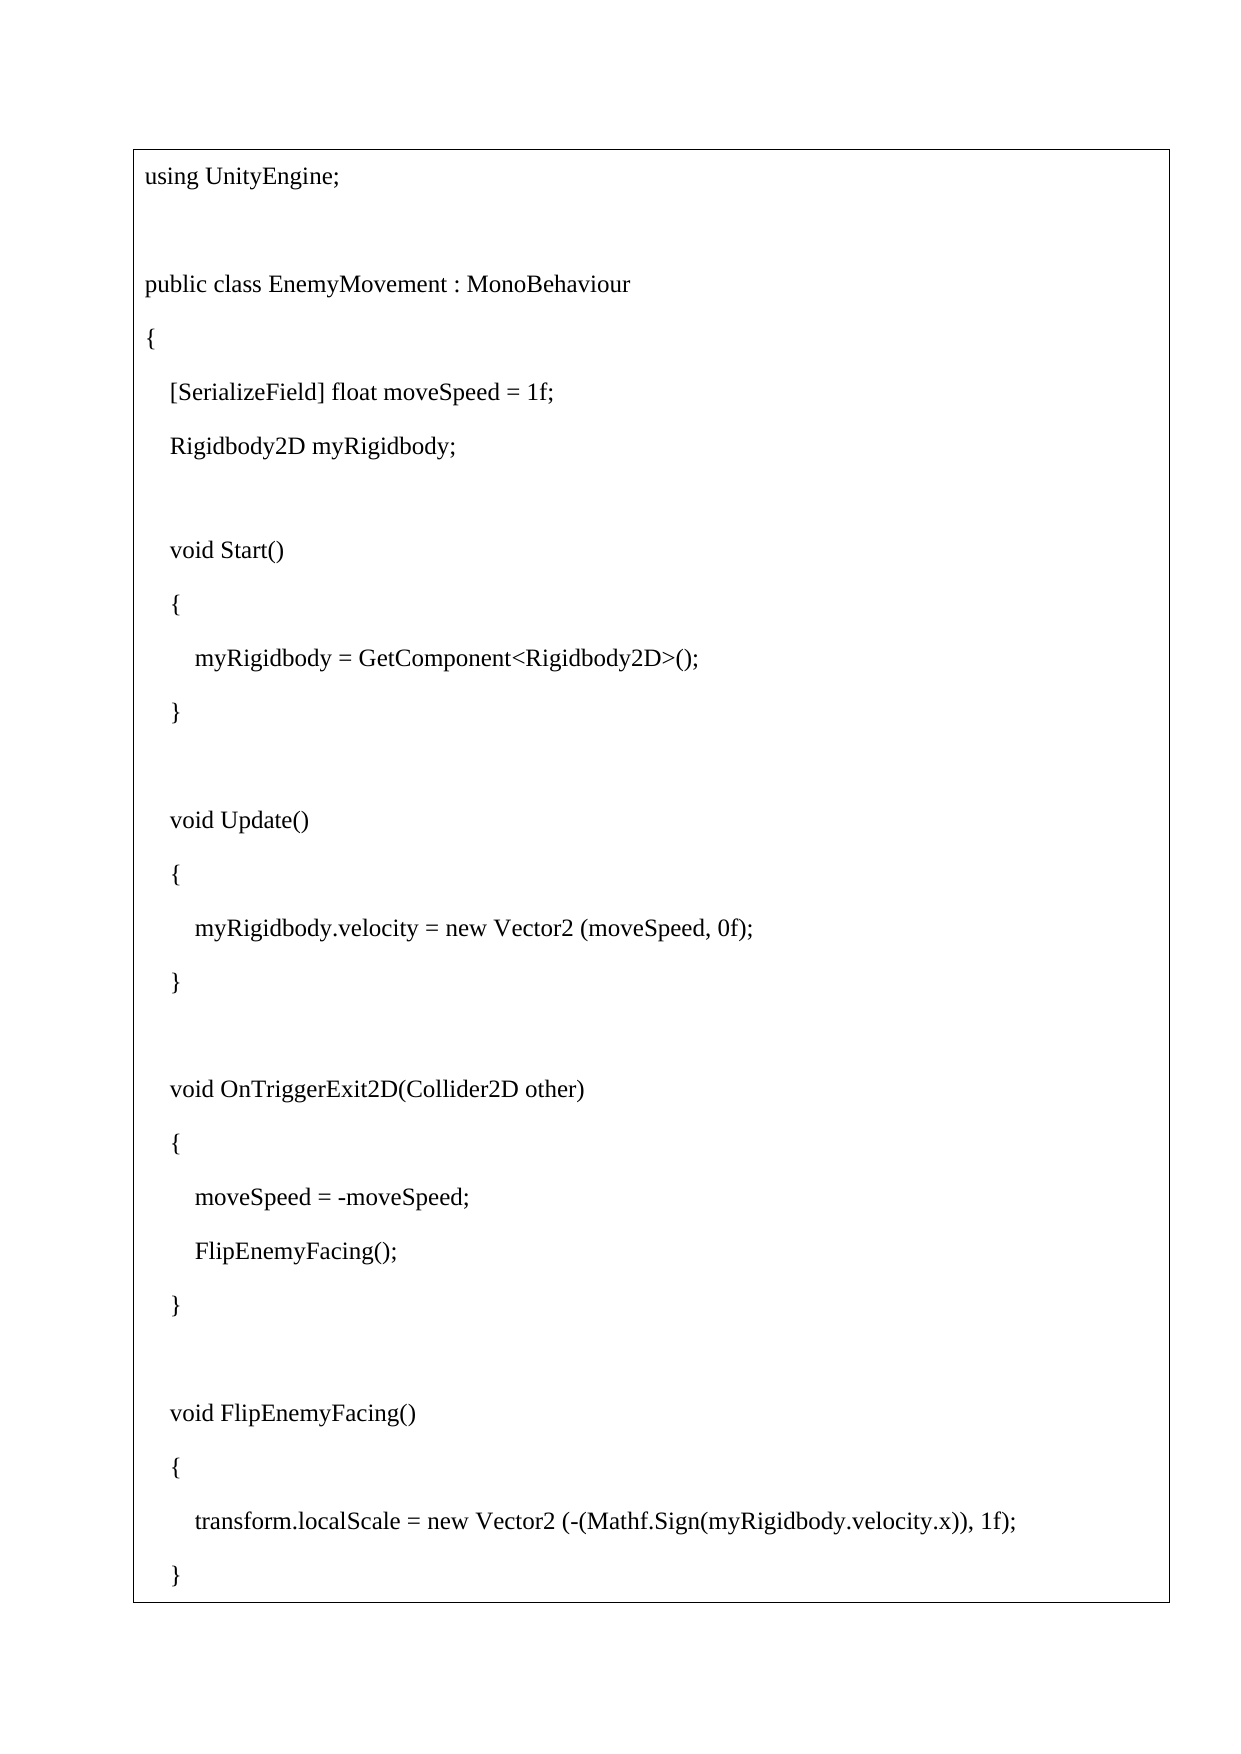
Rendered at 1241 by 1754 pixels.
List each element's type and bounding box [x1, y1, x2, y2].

table_header [134, 150, 1169, 1602]
